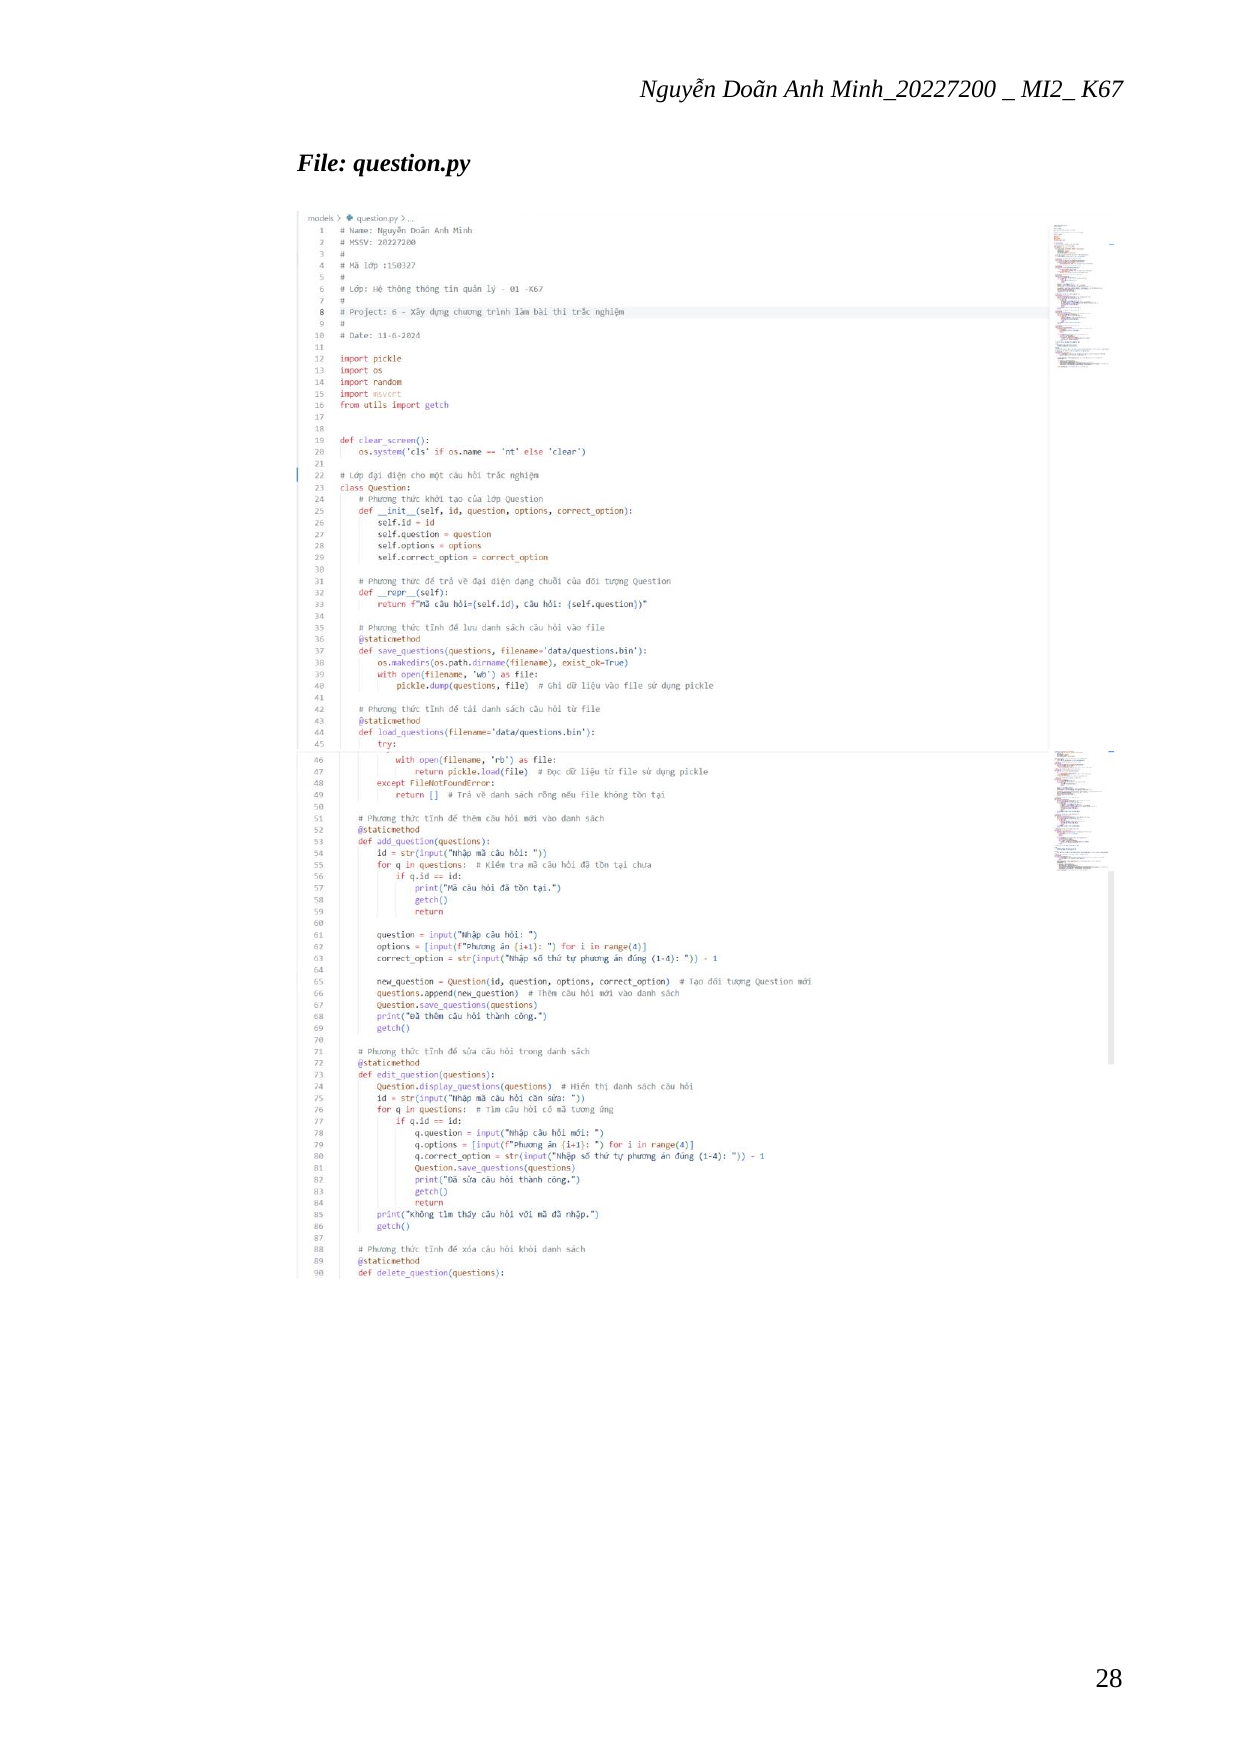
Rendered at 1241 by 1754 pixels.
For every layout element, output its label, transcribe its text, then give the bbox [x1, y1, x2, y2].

text File: question.py [297, 148, 1146, 177]
picture [296, 211, 1115, 1279]
